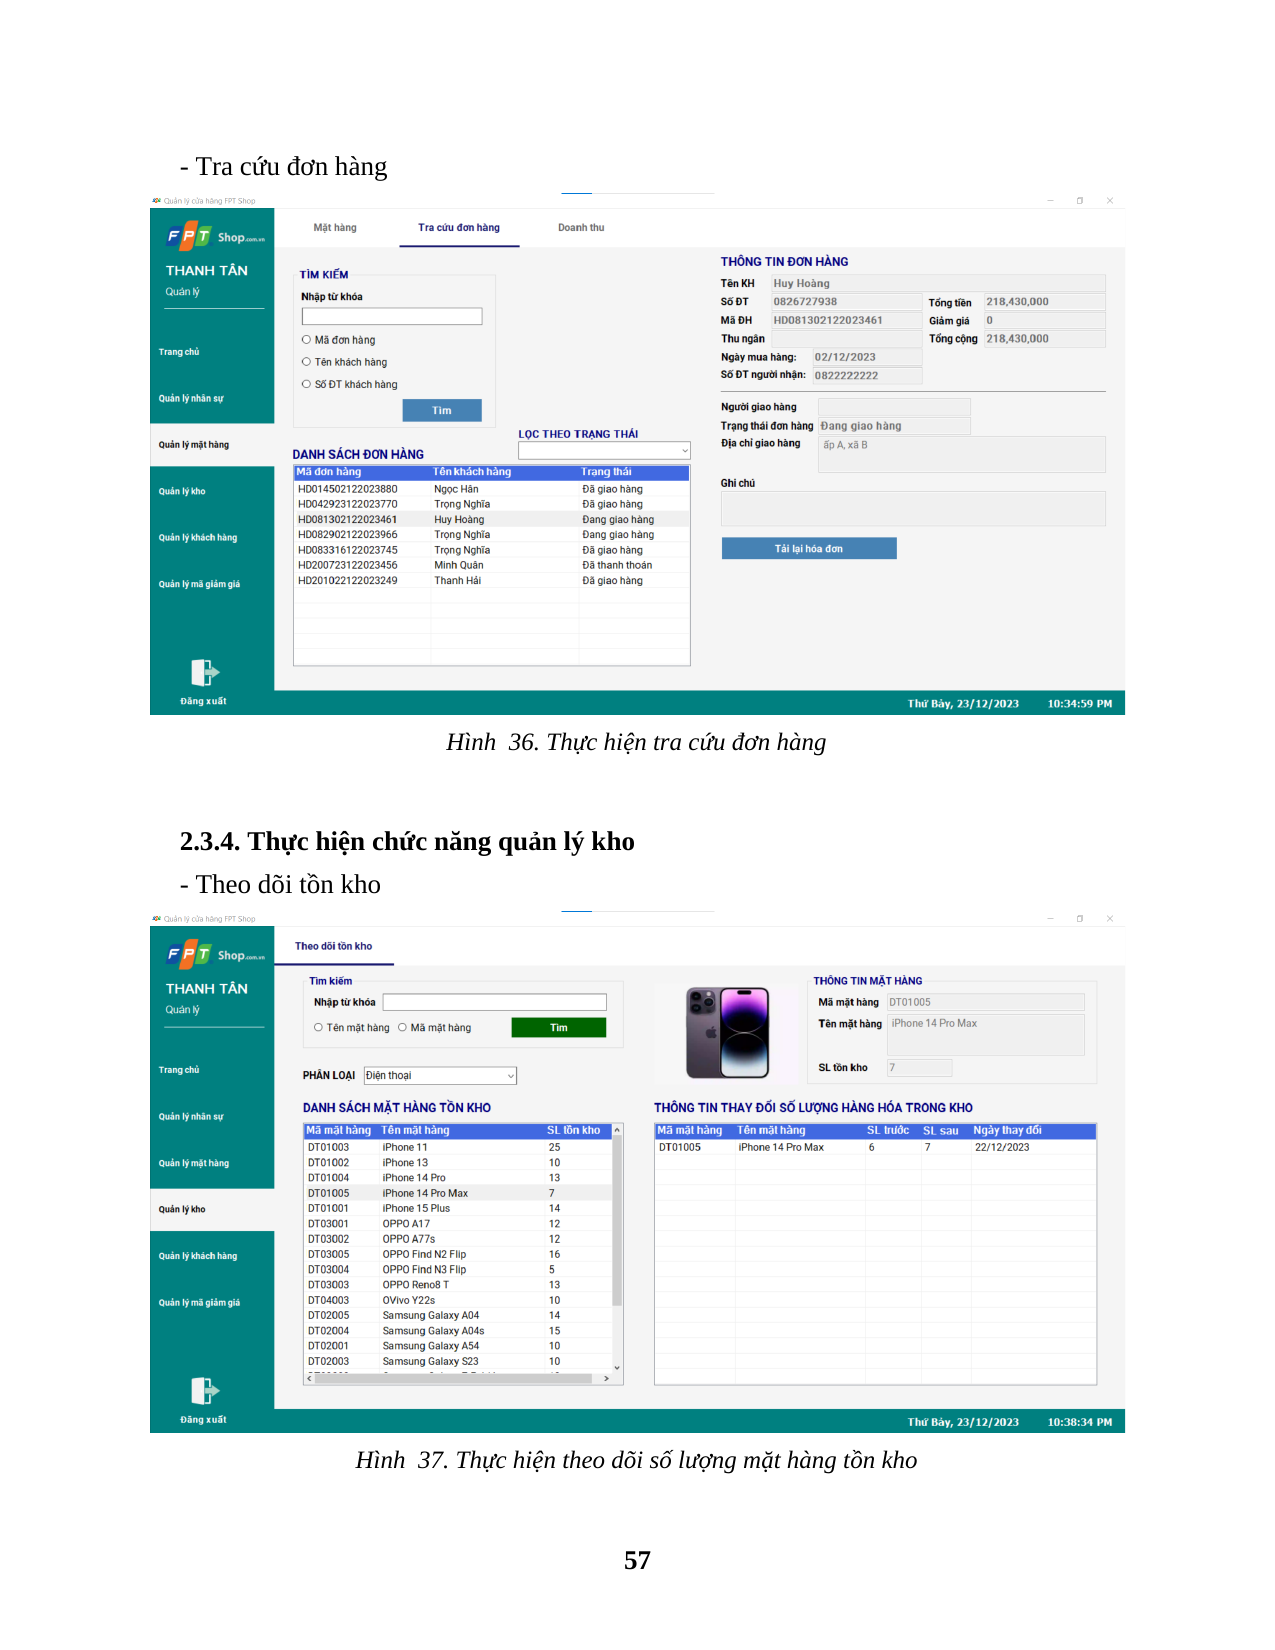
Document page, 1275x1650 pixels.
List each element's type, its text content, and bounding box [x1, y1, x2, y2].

text - Theo dõi tồn kho [150, 868, 1125, 899]
picture [150, 911, 1125, 1433]
text Hình 37. Thực hiện theo dõi số lượng mặt hàng tồn kho [150, 1445, 1125, 1474]
text Hình 36. Thực hiện tra cứu đơn hàng [150, 727, 1125, 756]
text - Tra cứu đơn hàng [150, 150, 1125, 181]
picture [150, 193, 1125, 715]
subtitle 2.3.4. Thực hiện chức năng quản lý kho [179, 824, 1125, 856]
